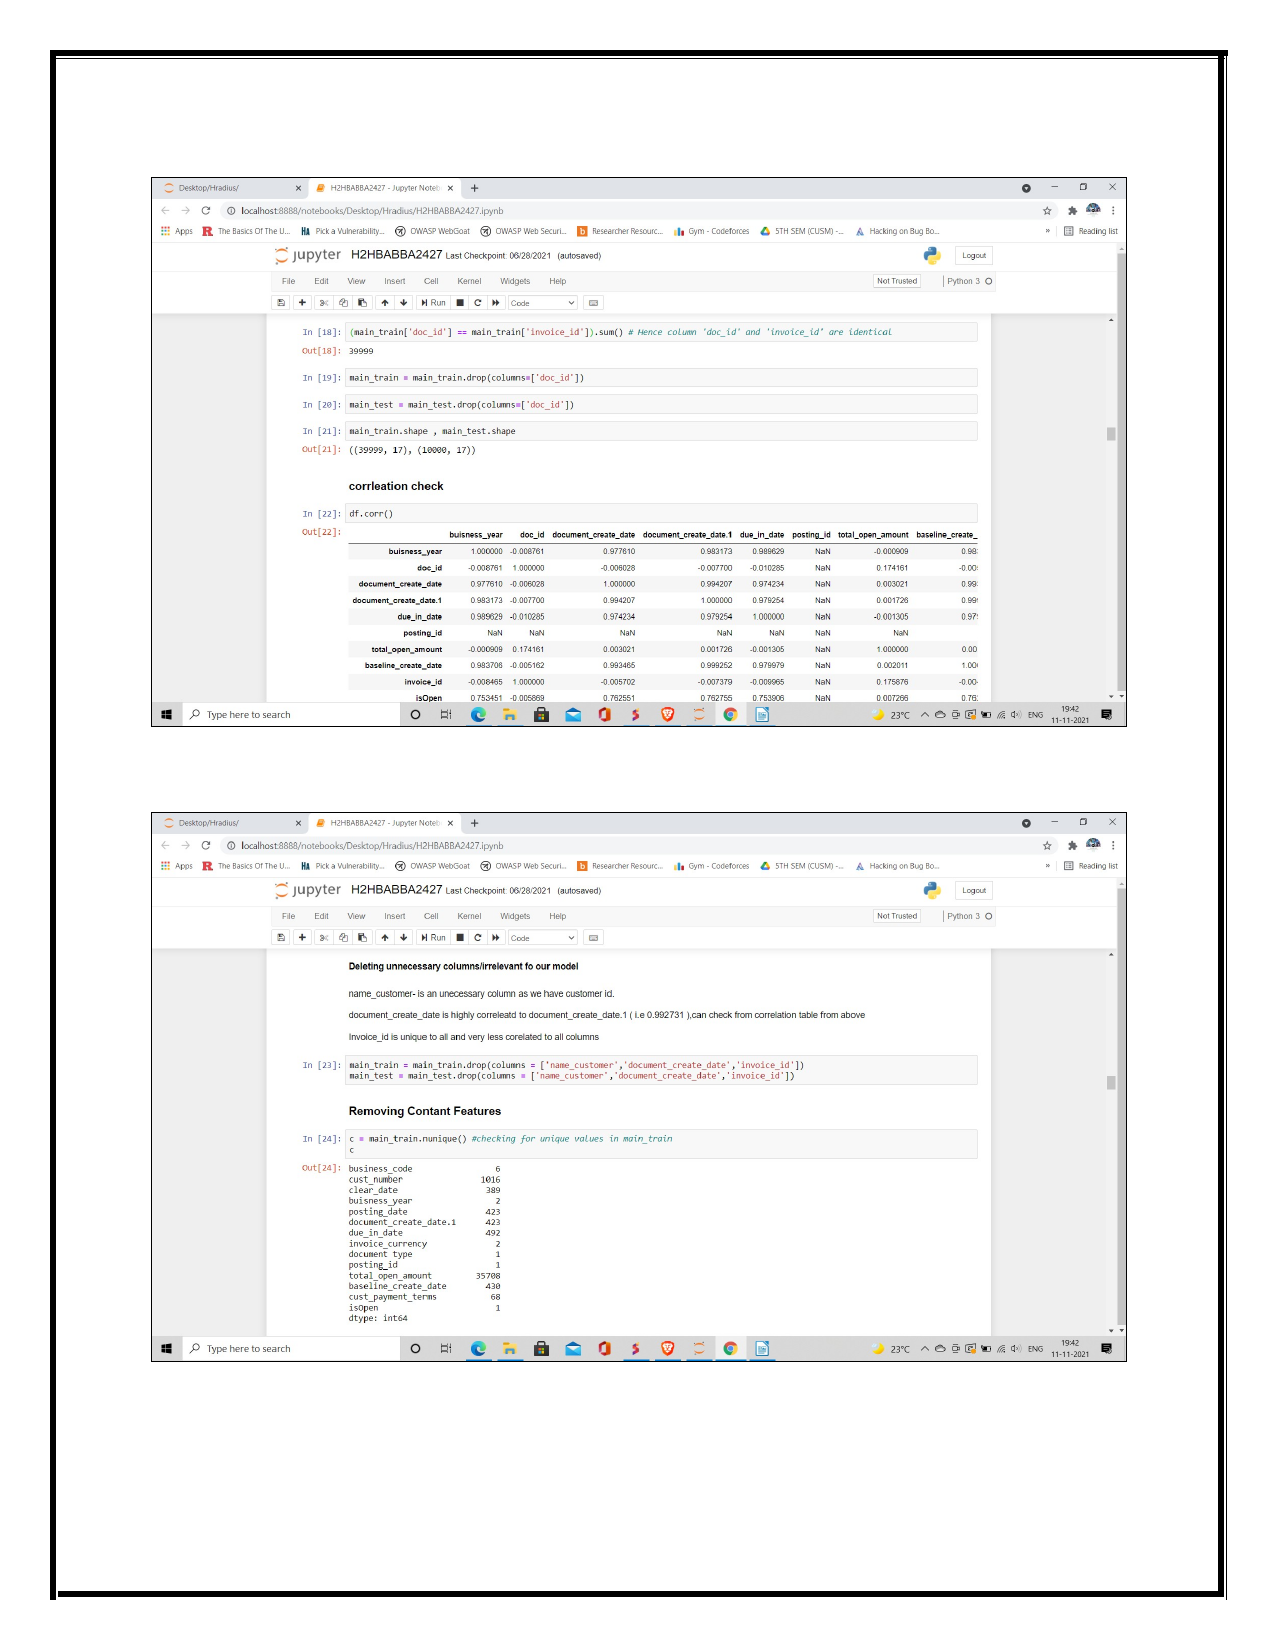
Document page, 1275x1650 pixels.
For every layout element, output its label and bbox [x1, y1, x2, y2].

picture [152, 813, 1126, 1361]
picture [152, 178, 1126, 726]
